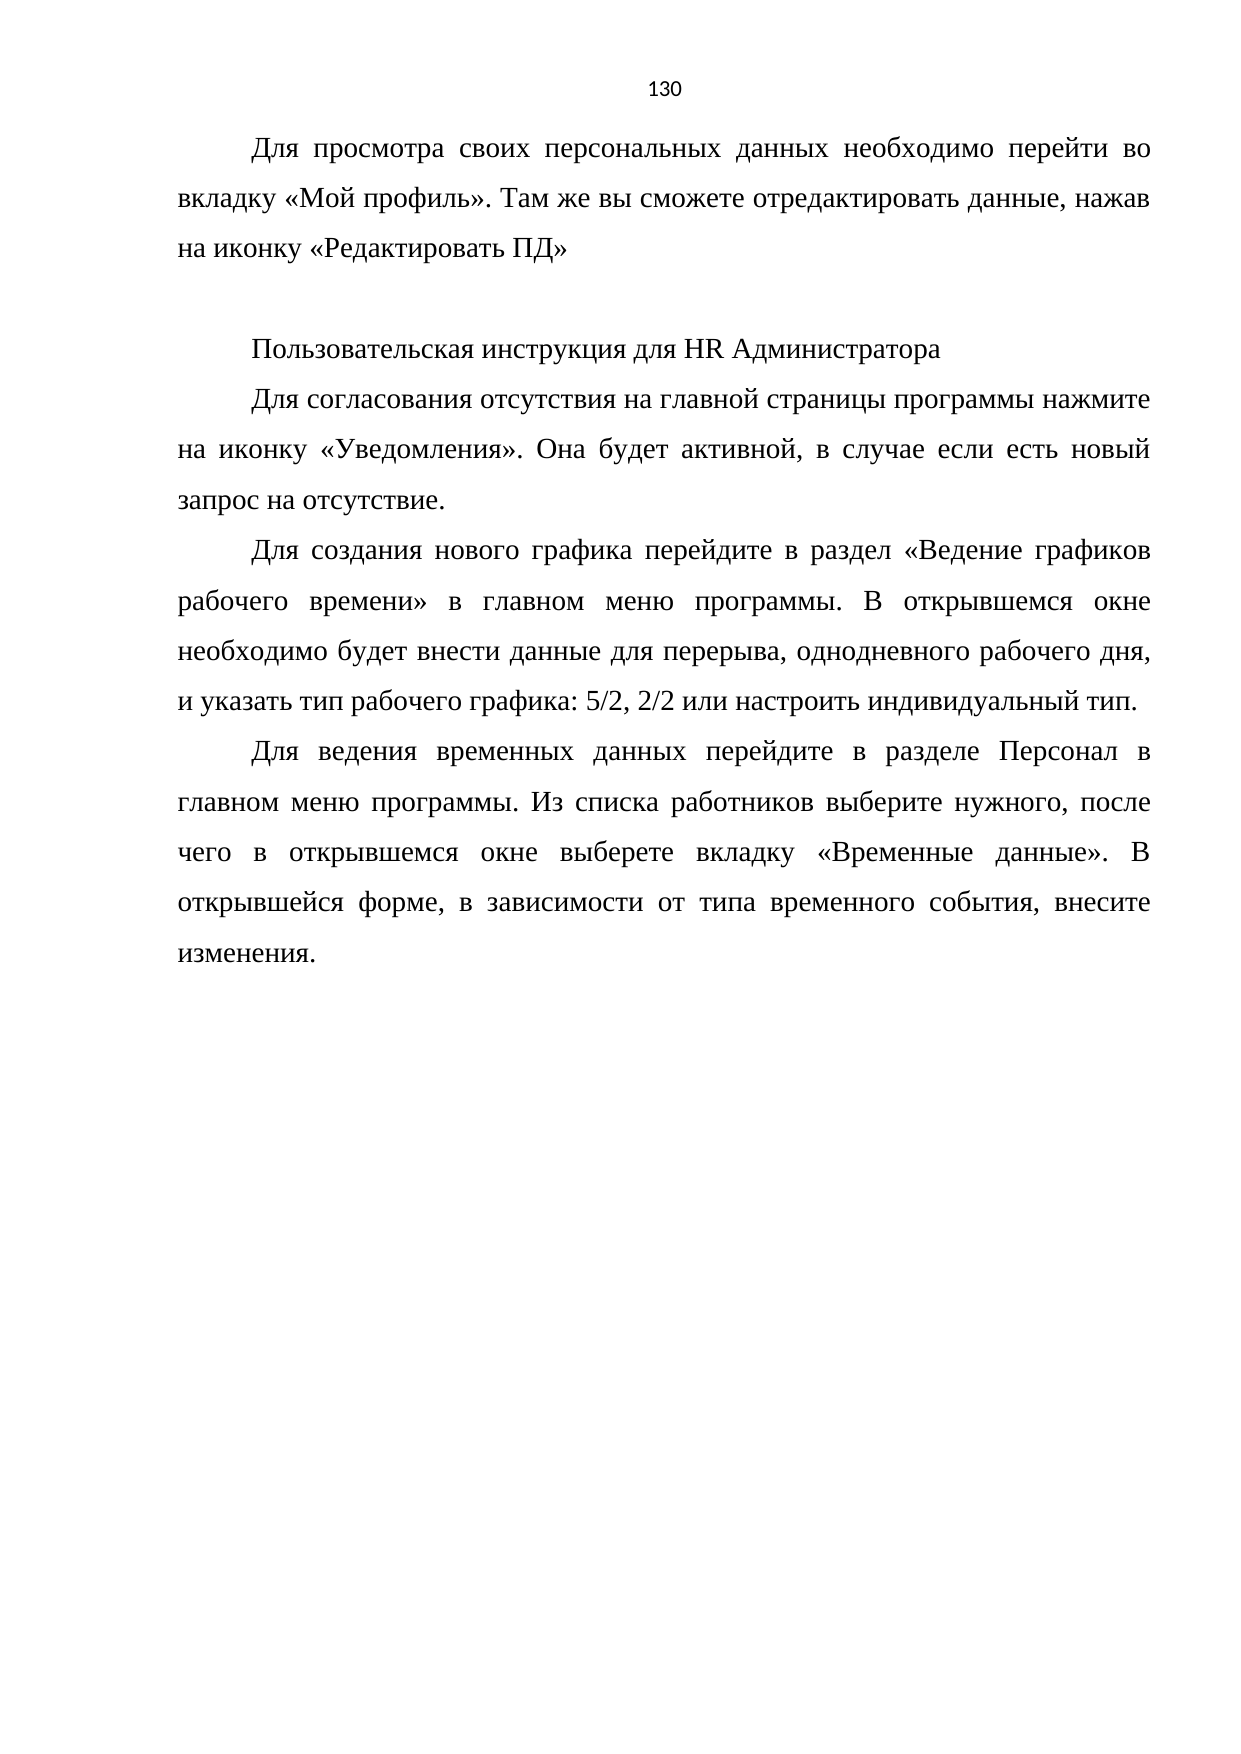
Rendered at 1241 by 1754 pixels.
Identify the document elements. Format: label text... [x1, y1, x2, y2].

text Для согласования отсутствия на главной страницы программы нажмите на иконку «Уведомления». Она будет активной, в случае если есть новый запрос на отсутствие. [177, 381, 1152, 516]
text Для ведения временных данных перейдите в разделе Персонал в главном меню программы. Из списка работников выберите нужного, после чего в открывшемся окне выберете вкладку «Временные данные». В открывшейся форме, в зависимости от типа временного события, внесите изменения. [177, 733, 1152, 968]
text Пользовательская инструкция для HR Администратора [177, 331, 1152, 364]
text Для создания нового графика перейдите в раздел «Ведение графиков рабочего времени» в главном меню программы. В открывшемся окне необходимо будет внести данные для перерыва, однодневного рабочего дня, и указать тип рабочего графика: 5/2, 2/2 или настроить индивидуальный тип. [177, 532, 1152, 717]
text Для просмотра своих персональных данных необходимо перейти во вкладку «Мой профиль». Там же вы сможете отредактировать данные, нажав на иконку «Редактировать ПД» [177, 130, 1152, 264]
